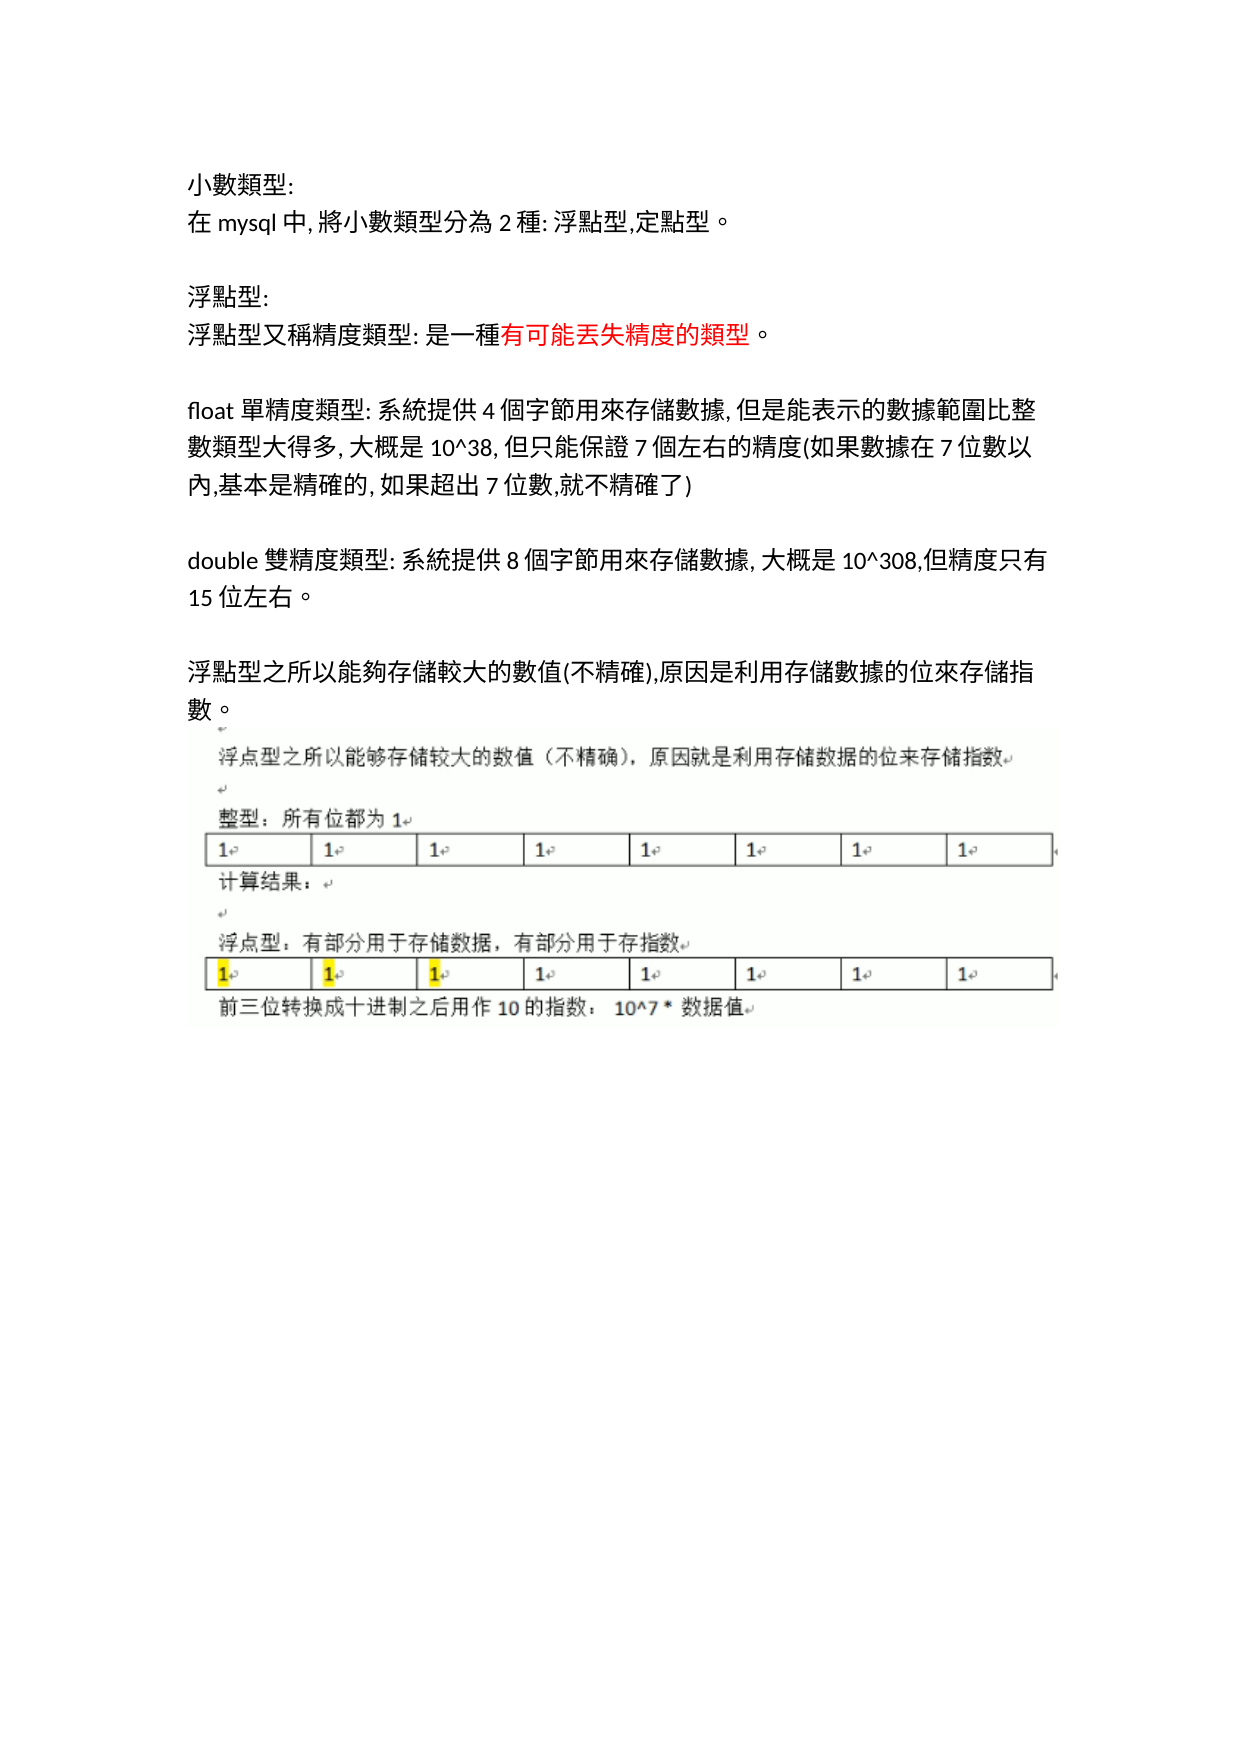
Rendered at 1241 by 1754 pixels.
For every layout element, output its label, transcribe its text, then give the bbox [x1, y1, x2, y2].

text 在mysql中, 將小數類型分為2種: 浮點型,定點型。 [187, 202, 1053, 239]
text 浮點型之所以能夠存儲較大的數值(不精確),原因是利用存儲數據的位來存儲指數。 [187, 652, 1053, 727]
text 浮點型又稱精度類型: 是一種有可能丟失精度的類型。 [187, 314, 1053, 352]
picture [187, 727, 1058, 1027]
text 小數類型: [187, 164, 1053, 202]
text 浮點型: [187, 277, 1053, 314]
text double 雙精度類型: 系統提供8個字節用來存儲數據, 大概是10^308,但精度只有15位左右。 [187, 539, 1053, 614]
text float 單精度類型: 系統提供4個字節用來存儲數據, 但是能表示的數據範圍比整數類型大得多, 大概是10^38, 但只能保證7個左右的精度(如果數據在7位數以內,基本是精確的, 如果超出7位數,就不精確了) [187, 389, 1053, 502]
